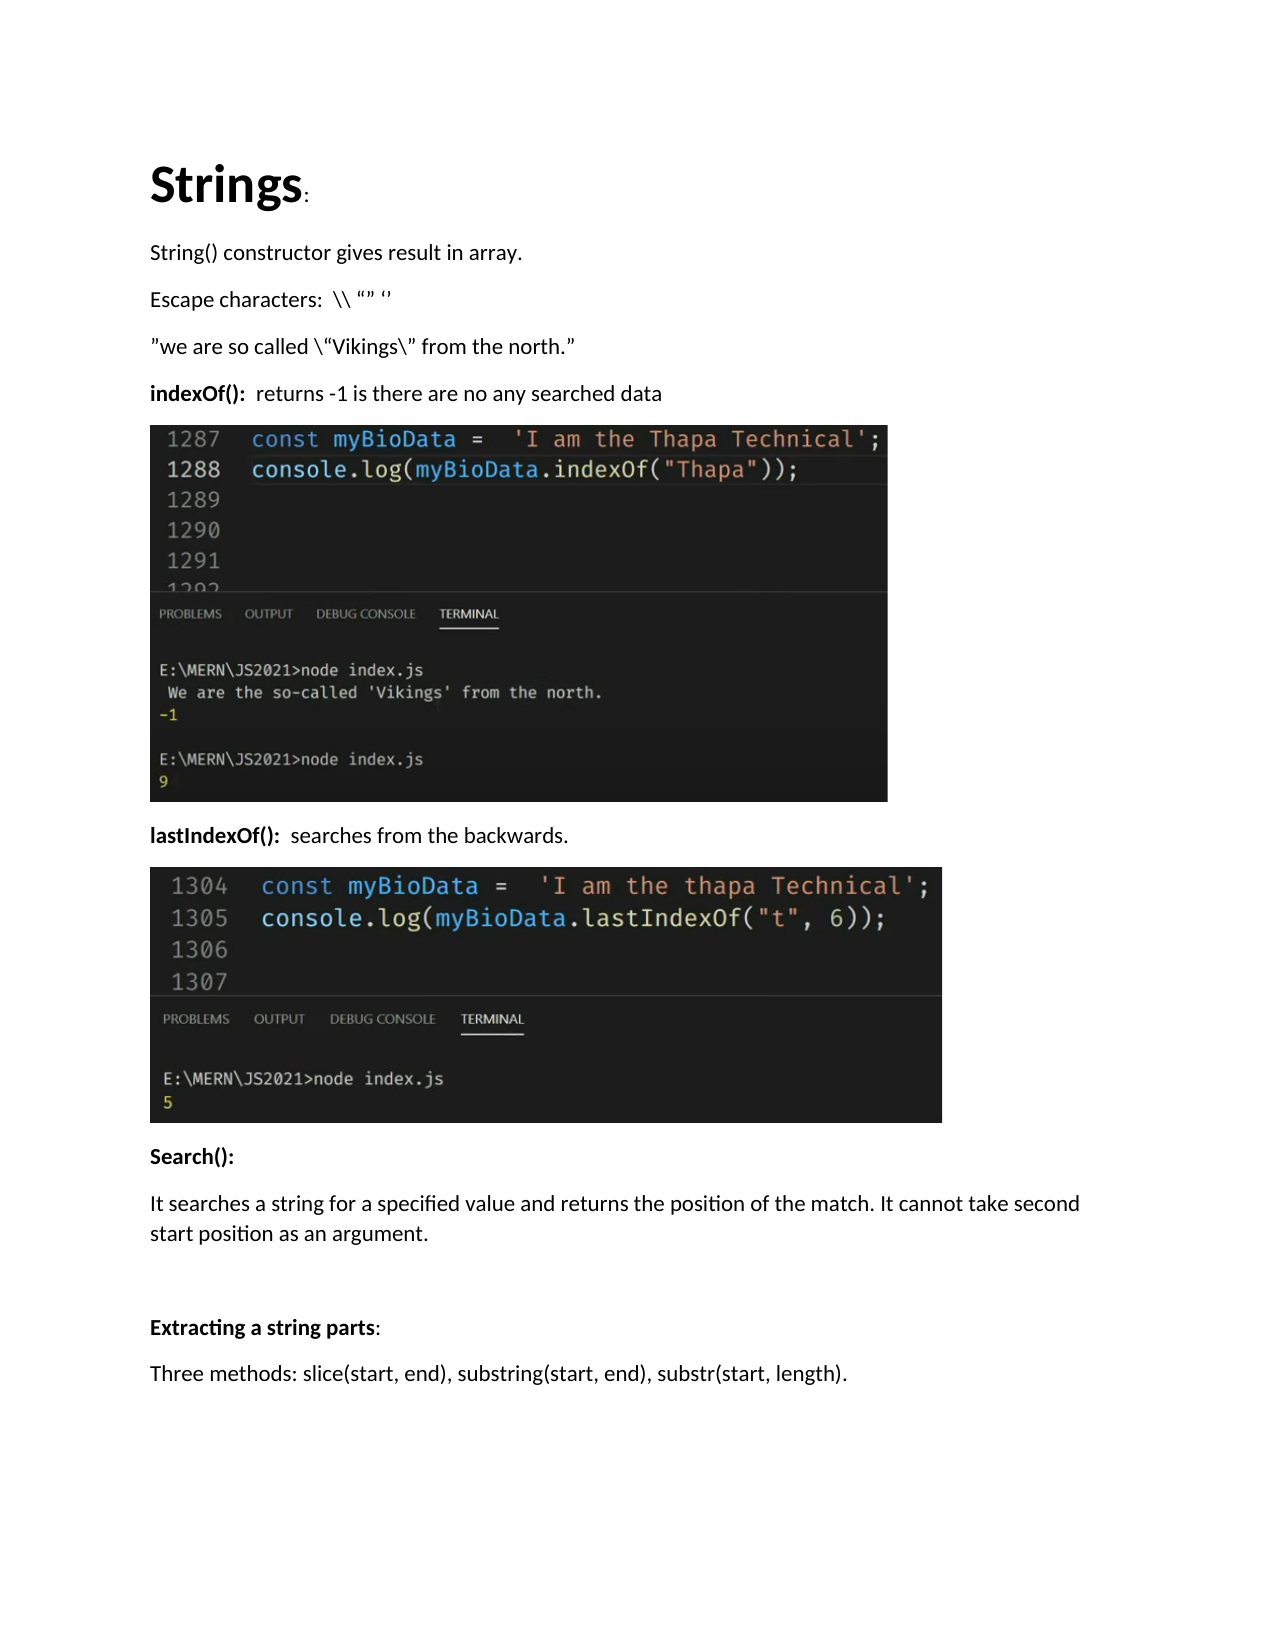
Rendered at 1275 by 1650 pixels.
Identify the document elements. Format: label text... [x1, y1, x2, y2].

text String() constructor gives result in array. [150, 238, 1125, 266]
text Search(): [150, 1142, 1125, 1170]
picture [150, 425, 888, 802]
text Three methods: slice(start, end), substring(start, end), substr(start, length). [150, 1359, 1125, 1387]
text indexOf(): returns -1 is there are no any searched data [150, 379, 1125, 407]
text Escape characters: \\ “” ‘’ [150, 285, 1125, 313]
text Strings: [150, 150, 1125, 216]
text Extracting a string parts: [150, 1313, 1125, 1341]
picture [150, 867, 943, 1123]
text It searches a string for a specified value and returns the position of the match. It cannot take second start position as an argument. [150, 1189, 1125, 1247]
text lastIndexOf(): searches from the backwards. [150, 821, 1125, 849]
text ”we are so called \“Vikings\” from the north.” [150, 332, 1125, 360]
